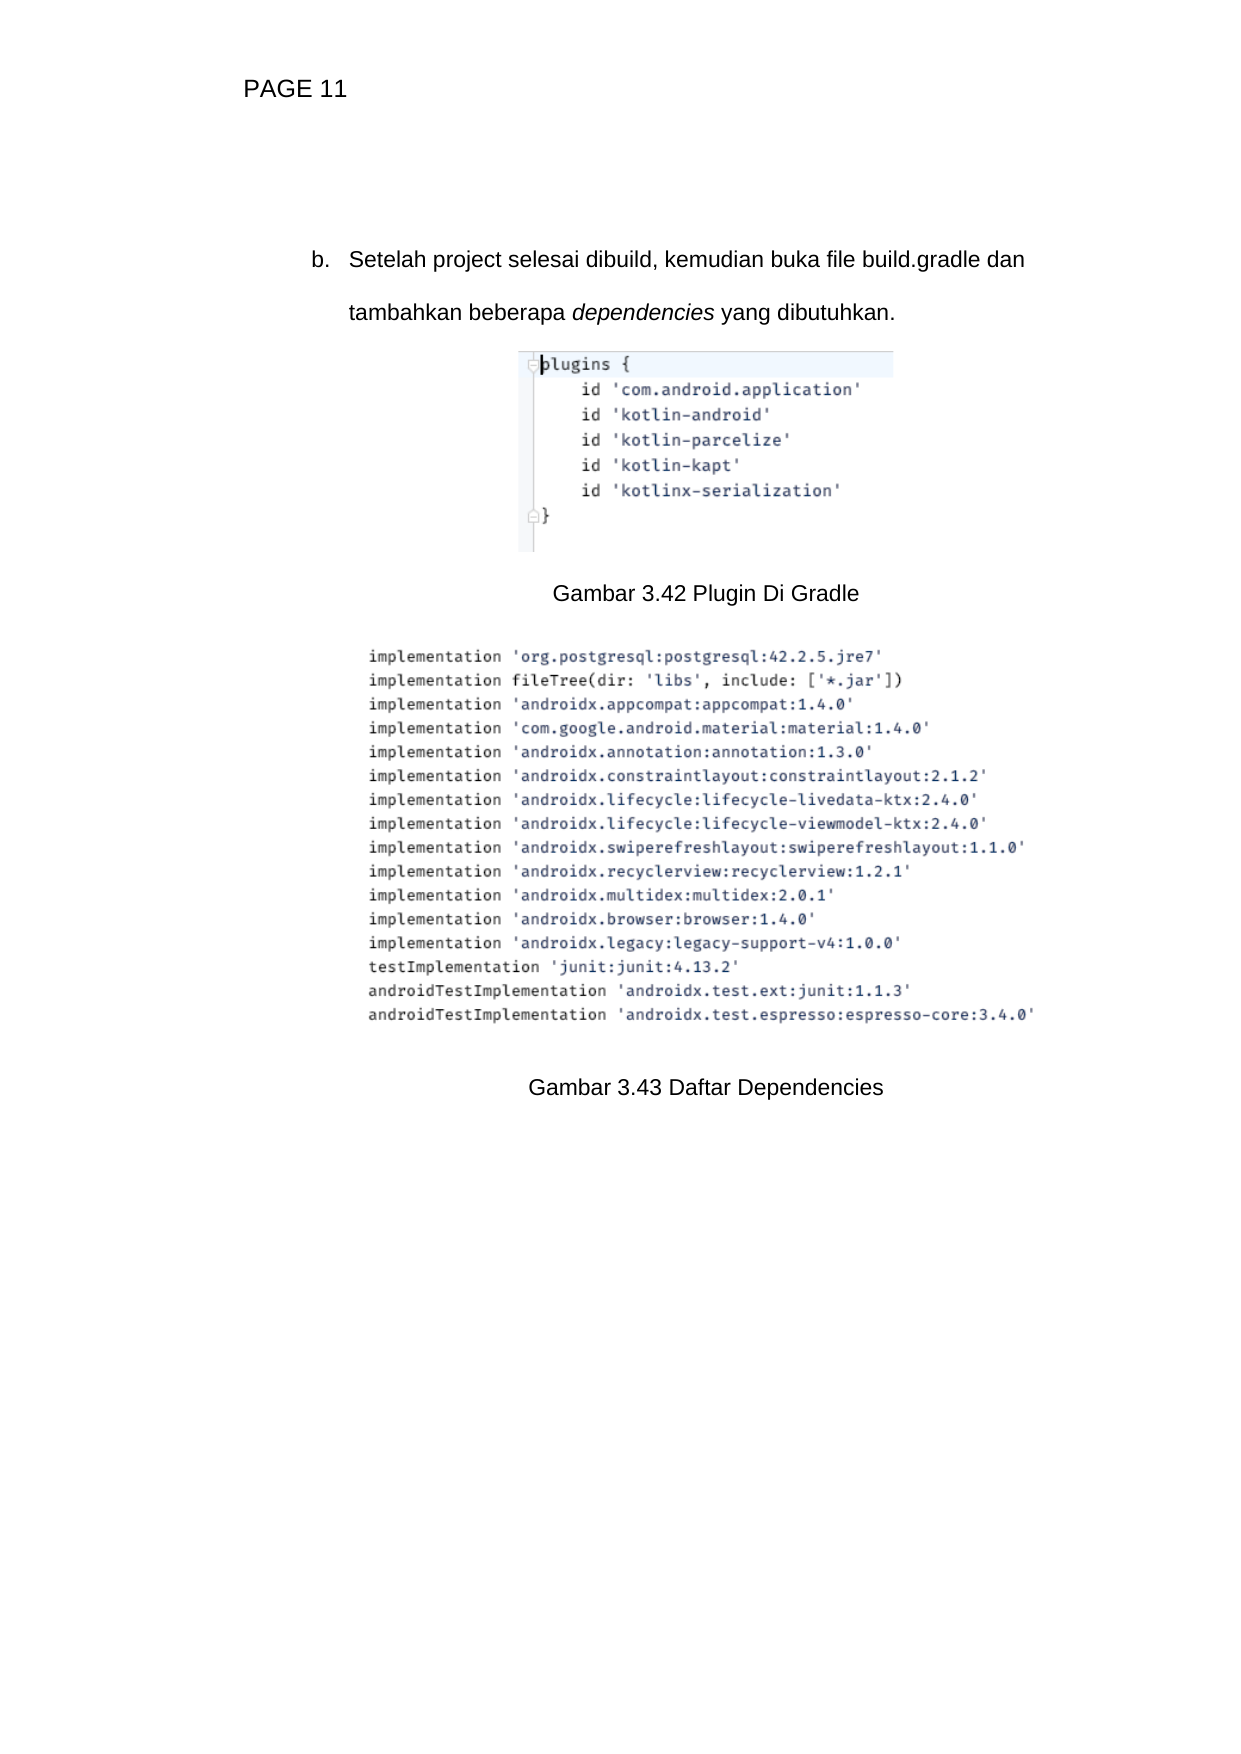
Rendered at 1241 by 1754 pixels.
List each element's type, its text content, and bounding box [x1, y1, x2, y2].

picture [348, 632, 1066, 1045]
picture [518, 351, 894, 552]
title Setelah project selesai dibuild, kemudian buka file build.gradle dan tambahkan beberapa dependencies yang dibutuhkan. [311, 246, 1063, 325]
